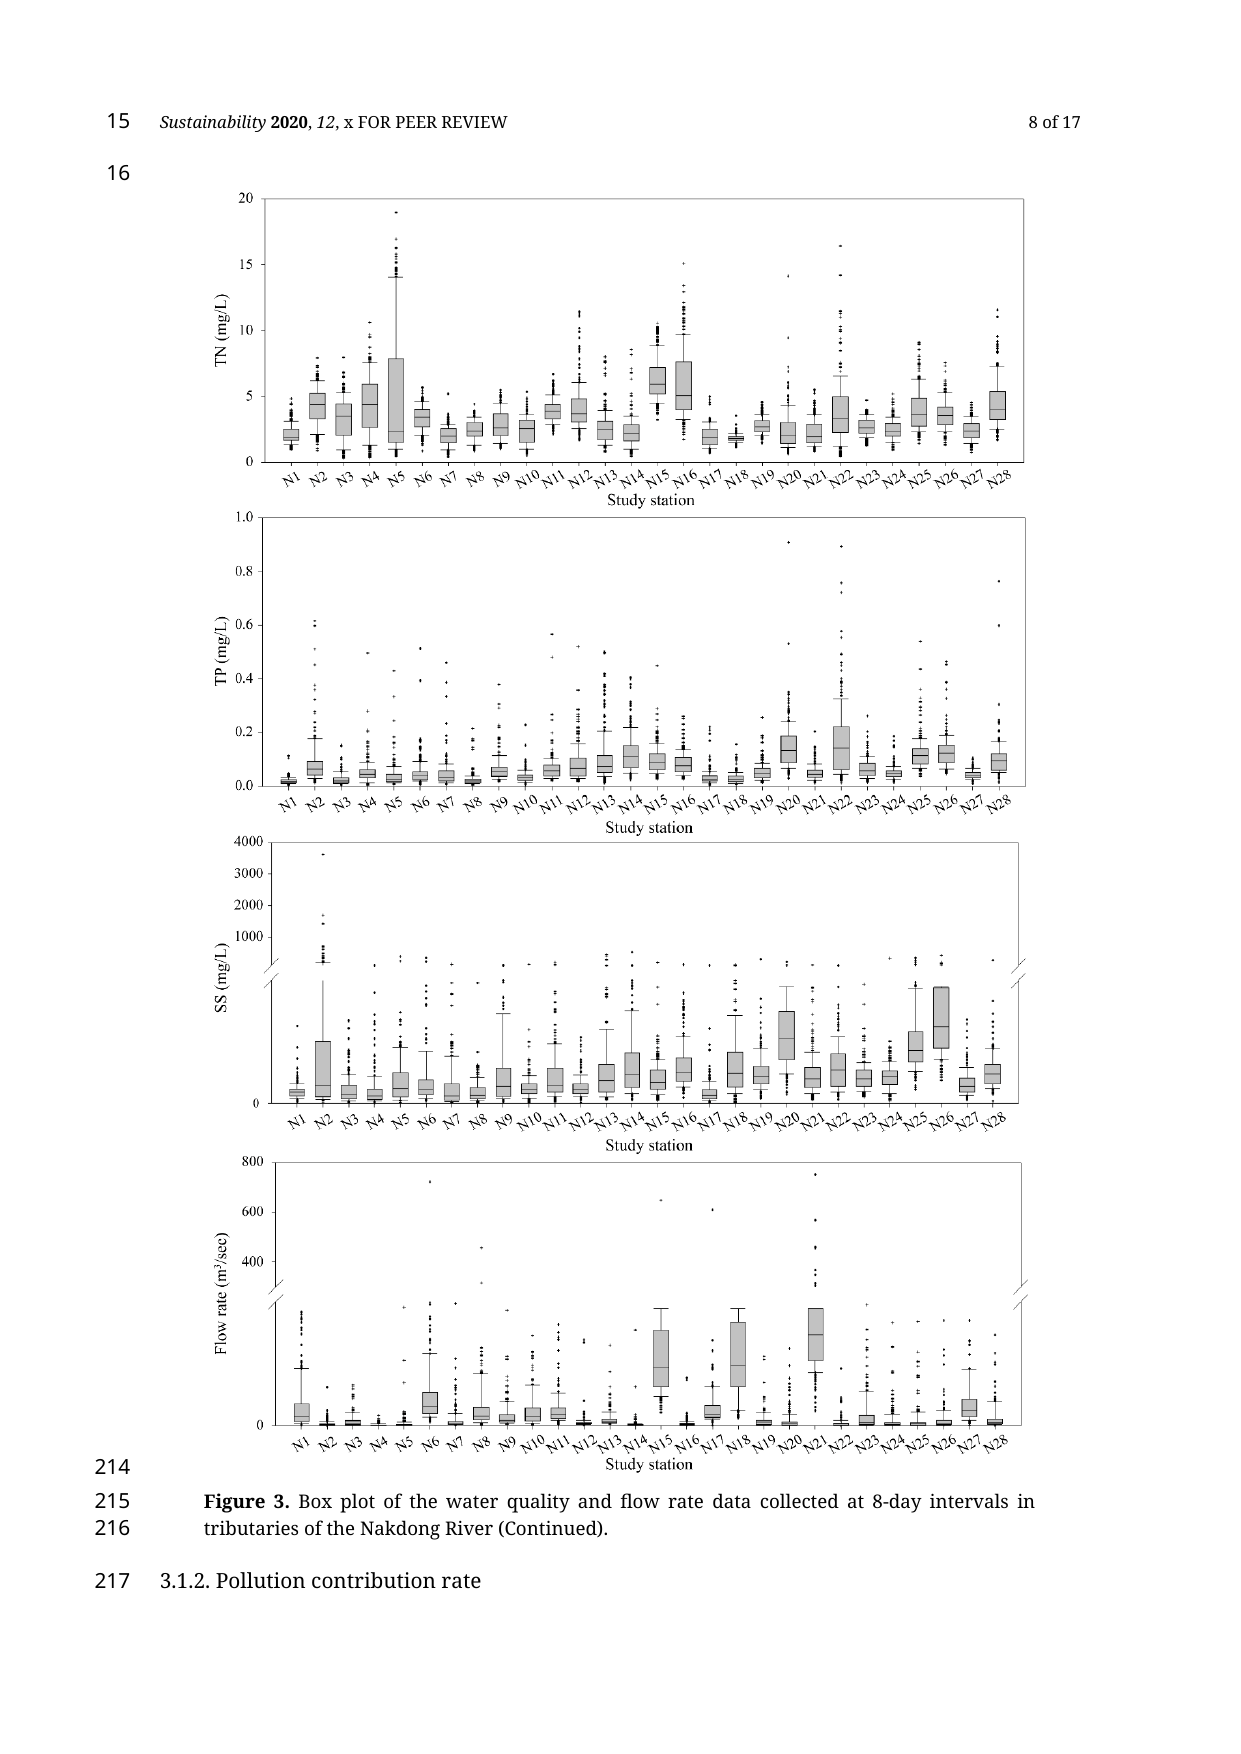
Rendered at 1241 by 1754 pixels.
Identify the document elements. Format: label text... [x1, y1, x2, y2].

text Figure 3. Box plot of the water quality and flow rate data collected at 8-day intervals in tributaries of the Nakdong River (Continued). [204, 1487, 1036, 1541]
picture [206, 186, 1034, 1475]
subtitle 3.1.2. Pollution contribution rate [159, 1566, 1081, 1594]
